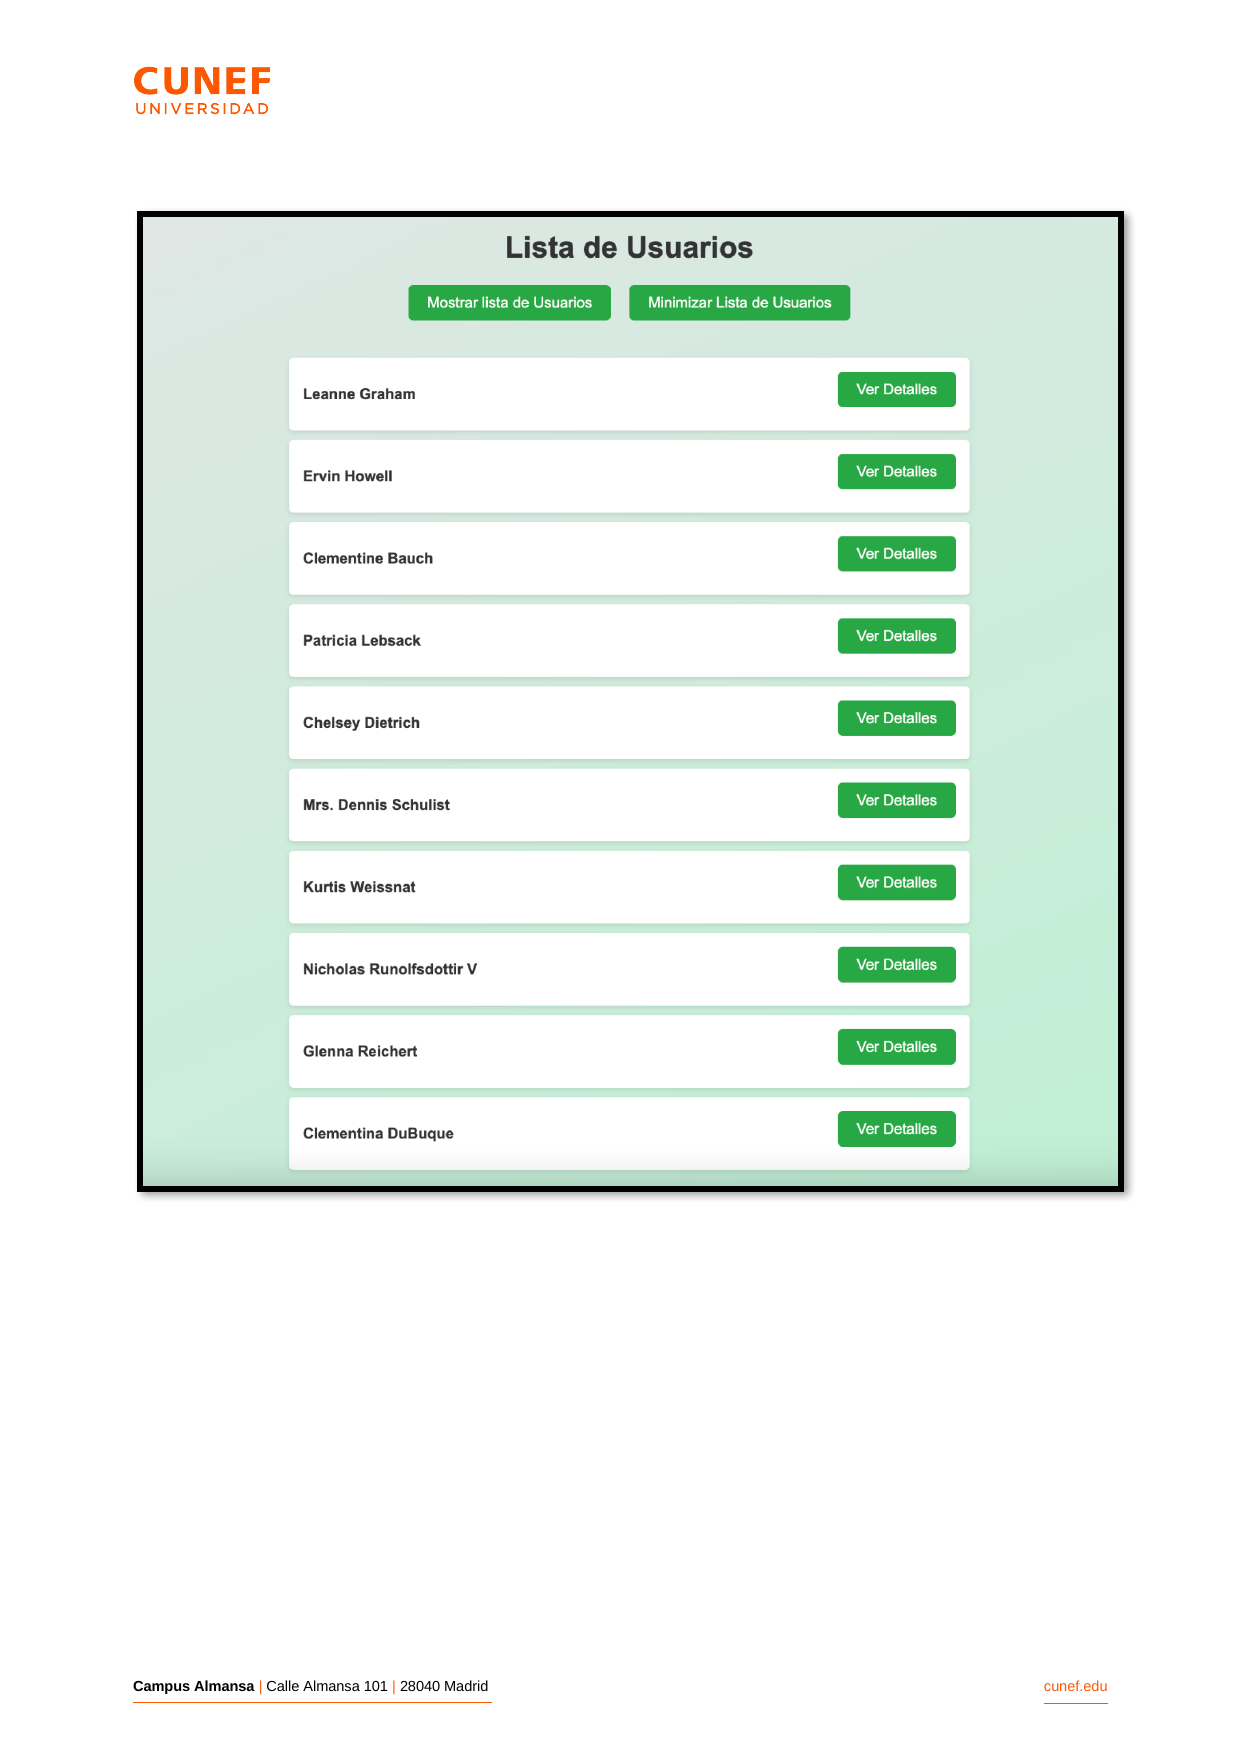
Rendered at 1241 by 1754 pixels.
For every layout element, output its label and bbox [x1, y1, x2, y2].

picture [143, 217, 1118, 1186]
picture [109, 62, 294, 141]
